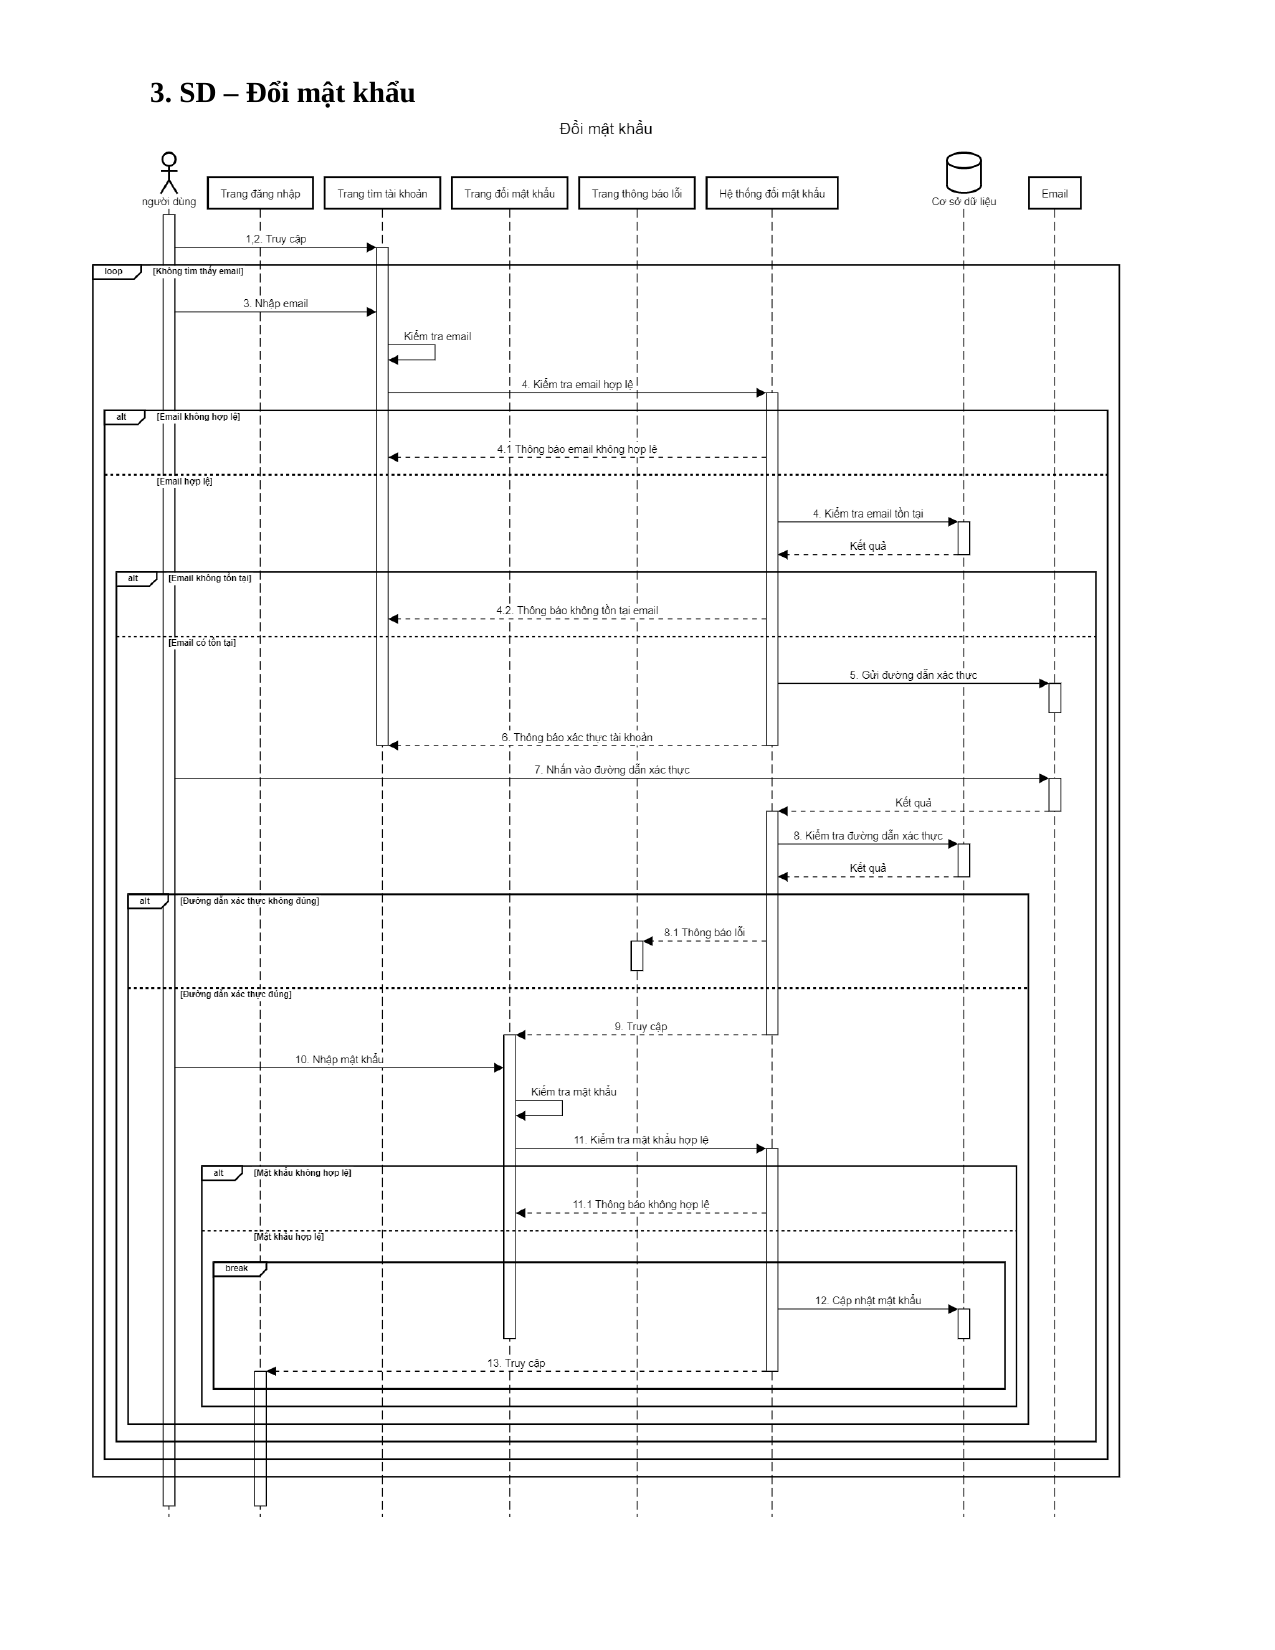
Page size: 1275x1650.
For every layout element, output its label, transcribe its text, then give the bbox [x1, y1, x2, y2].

subtitle 3. SD – Đổi mật khẩu [75, 75, 1200, 108]
picture [75, 116, 1136, 1517]
